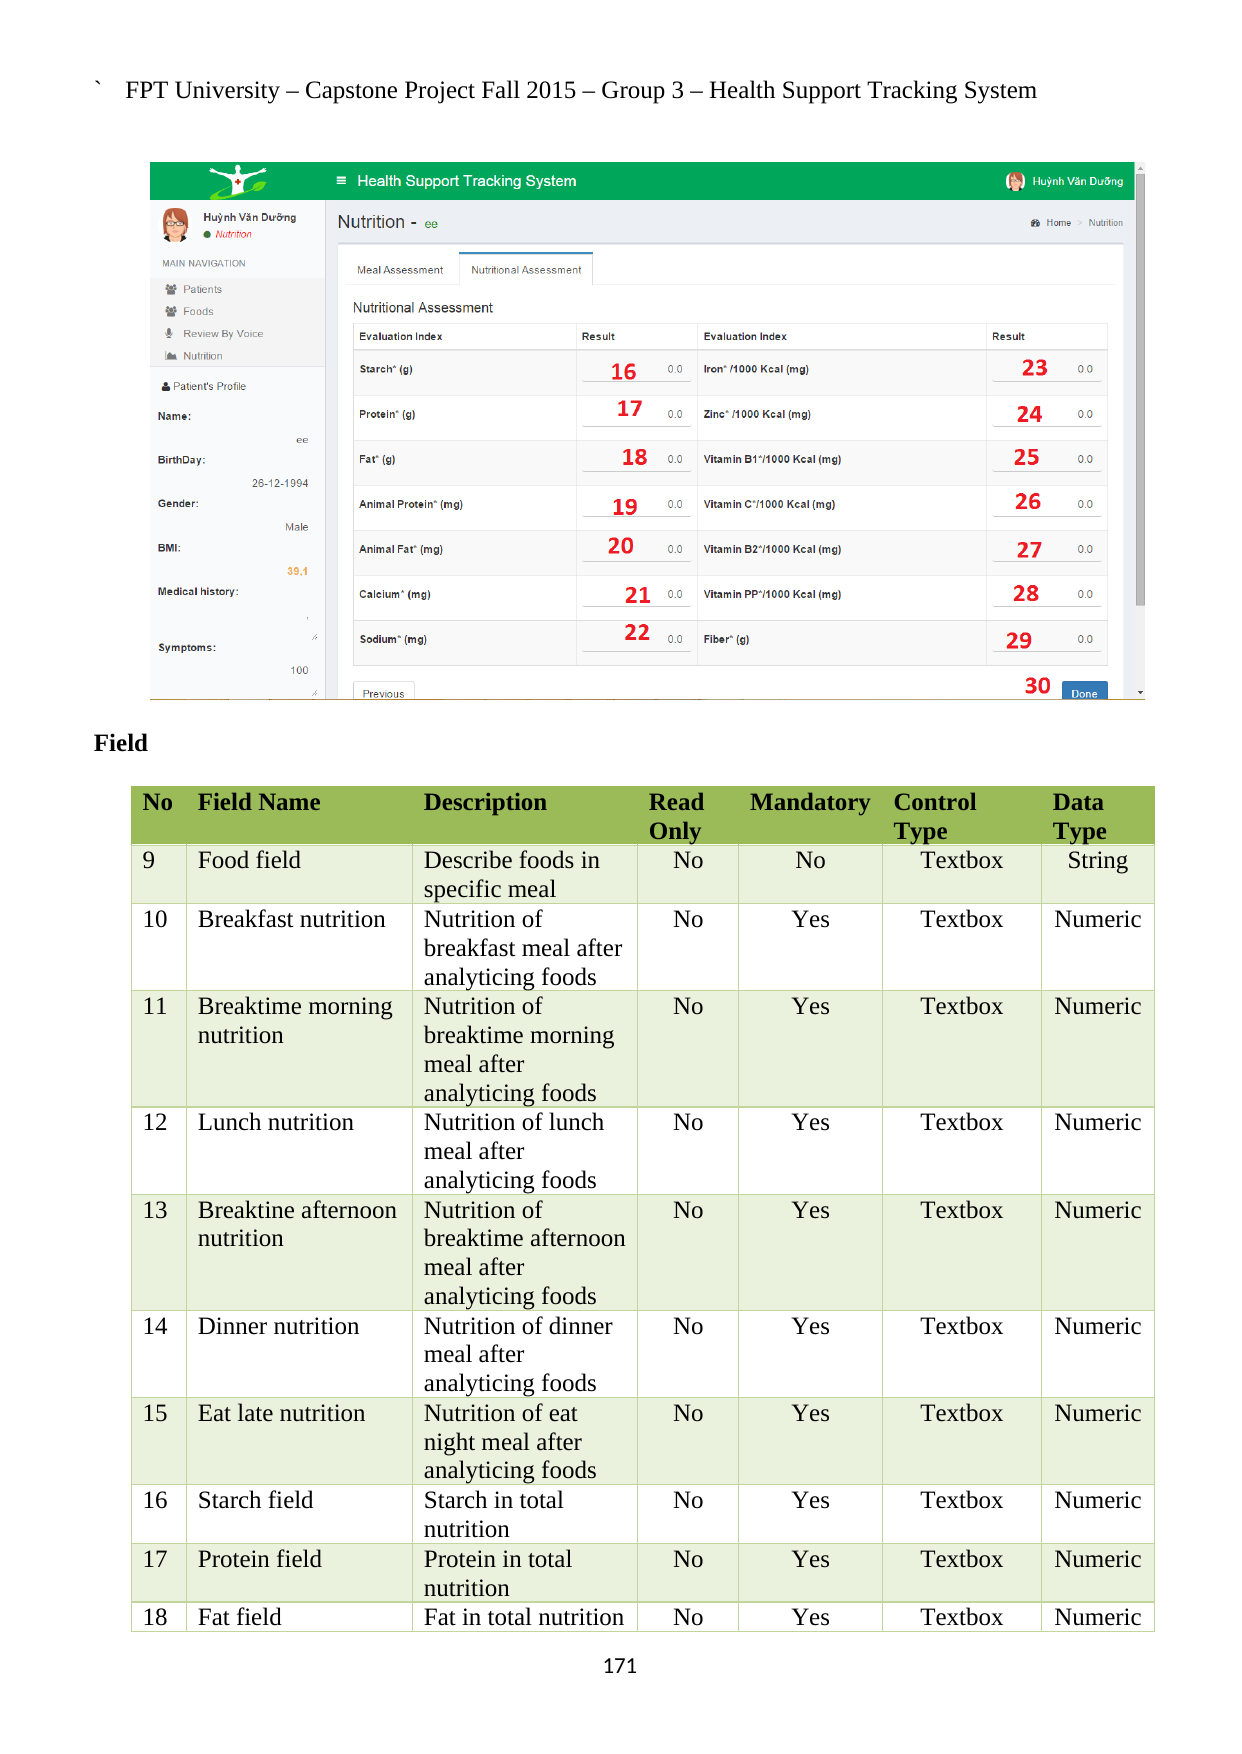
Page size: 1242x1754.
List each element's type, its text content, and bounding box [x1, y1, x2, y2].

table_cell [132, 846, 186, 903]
picture [150, 162, 1146, 700]
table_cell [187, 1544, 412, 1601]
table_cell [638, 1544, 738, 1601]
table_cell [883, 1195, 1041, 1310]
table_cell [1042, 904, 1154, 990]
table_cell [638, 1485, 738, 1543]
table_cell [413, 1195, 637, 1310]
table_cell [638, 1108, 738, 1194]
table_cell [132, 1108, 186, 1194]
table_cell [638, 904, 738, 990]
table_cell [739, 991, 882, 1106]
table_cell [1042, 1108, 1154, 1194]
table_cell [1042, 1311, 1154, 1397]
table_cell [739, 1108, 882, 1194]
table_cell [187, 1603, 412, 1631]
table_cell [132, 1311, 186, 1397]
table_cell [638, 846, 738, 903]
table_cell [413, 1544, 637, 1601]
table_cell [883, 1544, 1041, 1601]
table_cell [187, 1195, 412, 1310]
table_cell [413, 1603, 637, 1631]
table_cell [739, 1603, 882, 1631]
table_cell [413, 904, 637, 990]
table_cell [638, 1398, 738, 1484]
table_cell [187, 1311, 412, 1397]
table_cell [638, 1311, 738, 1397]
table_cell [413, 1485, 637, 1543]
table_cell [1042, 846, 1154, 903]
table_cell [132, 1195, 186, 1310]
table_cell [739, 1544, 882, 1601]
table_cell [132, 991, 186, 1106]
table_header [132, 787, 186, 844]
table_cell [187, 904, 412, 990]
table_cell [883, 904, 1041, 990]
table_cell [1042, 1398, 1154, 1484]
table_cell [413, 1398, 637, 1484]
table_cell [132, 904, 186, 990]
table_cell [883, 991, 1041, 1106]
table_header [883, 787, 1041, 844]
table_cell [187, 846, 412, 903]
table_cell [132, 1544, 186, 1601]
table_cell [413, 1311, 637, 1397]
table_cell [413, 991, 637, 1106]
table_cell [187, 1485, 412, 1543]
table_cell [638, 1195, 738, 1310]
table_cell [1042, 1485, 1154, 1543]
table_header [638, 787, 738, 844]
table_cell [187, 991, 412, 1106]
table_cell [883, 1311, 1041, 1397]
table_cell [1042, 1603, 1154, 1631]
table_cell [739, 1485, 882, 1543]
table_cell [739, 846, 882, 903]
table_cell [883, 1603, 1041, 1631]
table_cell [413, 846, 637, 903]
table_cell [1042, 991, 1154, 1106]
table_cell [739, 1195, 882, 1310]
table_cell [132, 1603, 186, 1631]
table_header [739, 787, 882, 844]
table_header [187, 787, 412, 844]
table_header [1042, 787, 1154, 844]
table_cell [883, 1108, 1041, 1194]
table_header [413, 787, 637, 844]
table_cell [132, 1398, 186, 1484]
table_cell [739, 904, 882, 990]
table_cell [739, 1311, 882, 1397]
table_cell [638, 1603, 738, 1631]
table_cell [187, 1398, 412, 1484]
text Field [94, 728, 1146, 757]
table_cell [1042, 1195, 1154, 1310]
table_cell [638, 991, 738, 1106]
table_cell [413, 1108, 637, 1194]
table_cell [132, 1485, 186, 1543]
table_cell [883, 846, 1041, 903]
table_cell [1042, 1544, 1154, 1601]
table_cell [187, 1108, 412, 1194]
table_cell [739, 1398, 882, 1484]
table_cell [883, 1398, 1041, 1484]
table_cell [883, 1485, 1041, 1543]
